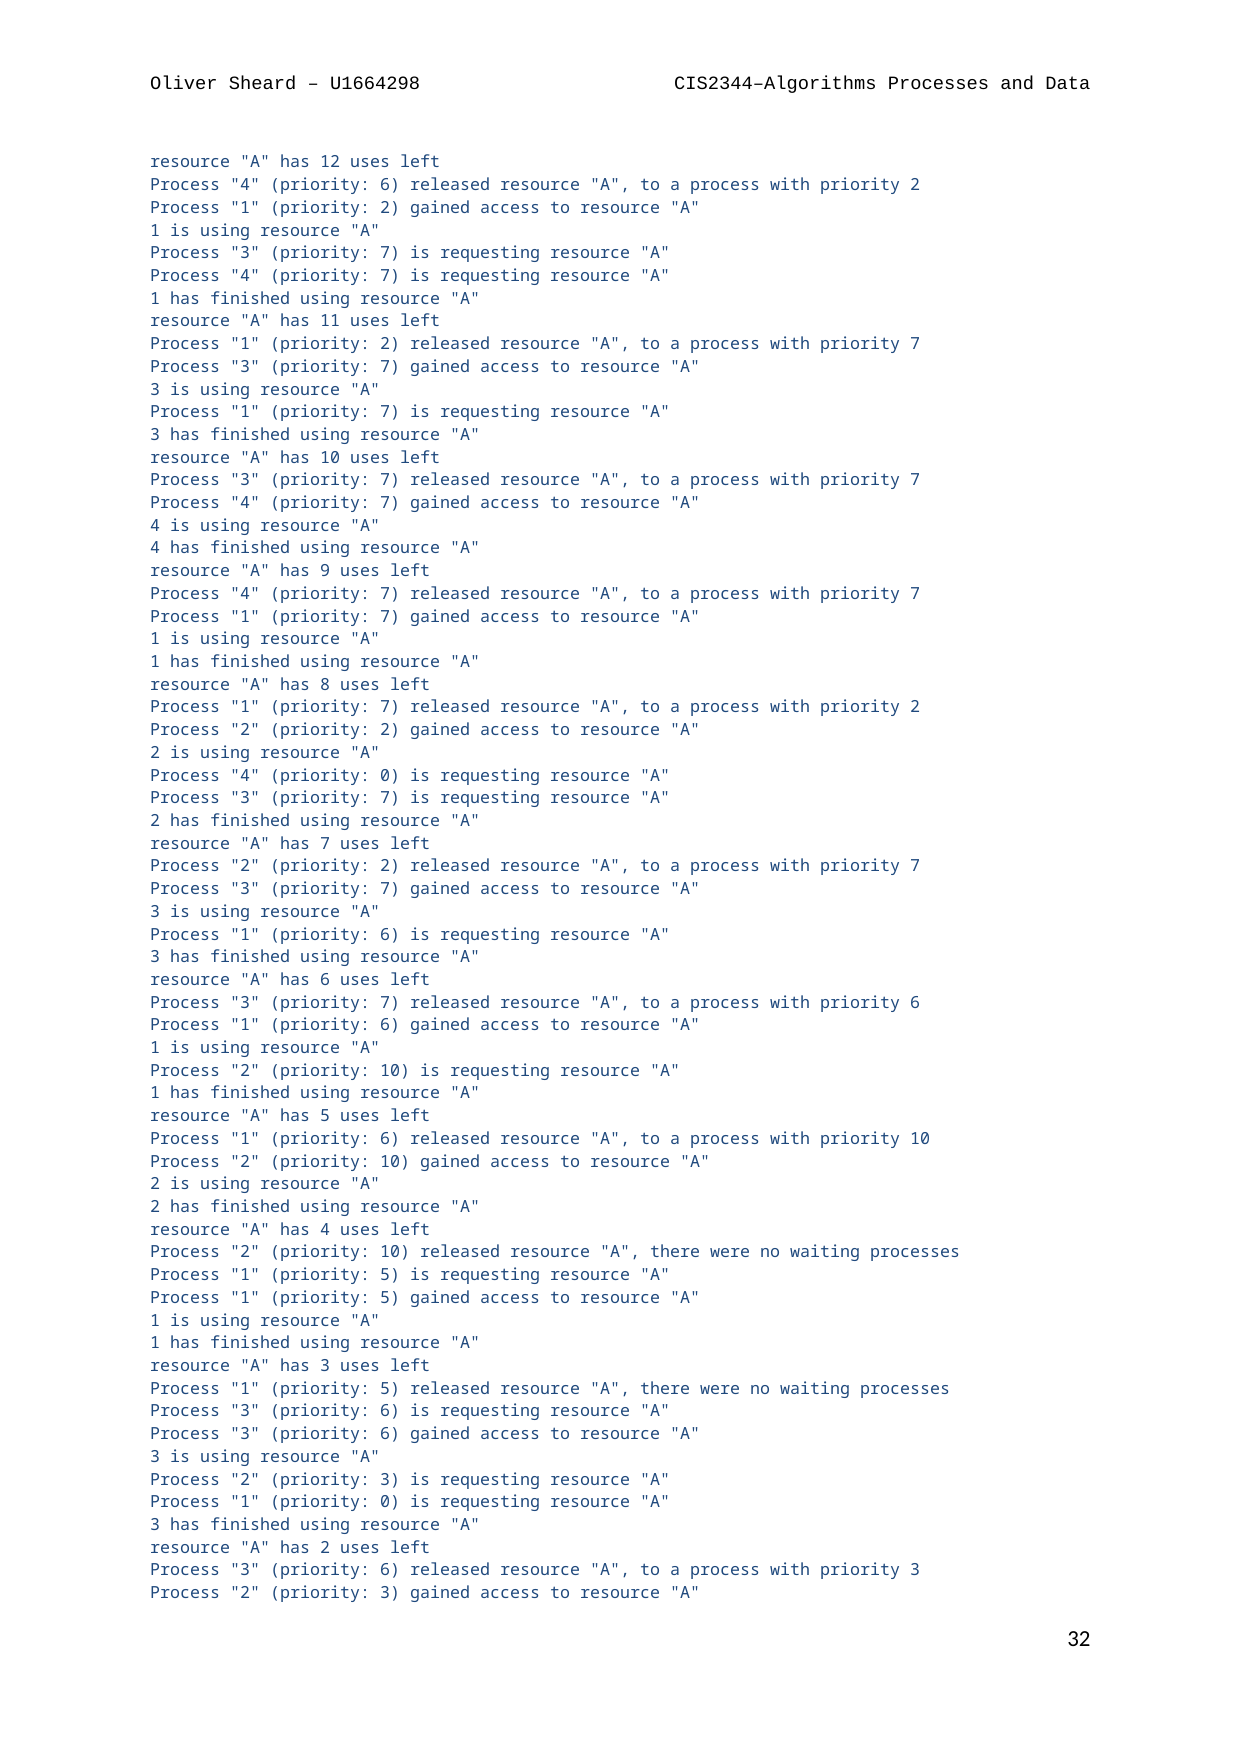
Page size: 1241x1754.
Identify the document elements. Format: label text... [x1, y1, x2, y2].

text Process "2" (priority: 3) gained access to resource "A" [150, 1581, 1090, 1603]
text Process "3" (priority: 6) is requesting resource "A" [150, 1399, 1090, 1422]
text Process "2" (priority: 10) is requesting resource "A" [150, 1058, 1090, 1081]
text Process "1" (priority: 6) released resource "A", to a process with priority 10 [150, 1126, 1090, 1149]
text Process "4" (priority: 7) released resource "A", to a process with priority 7 [150, 581, 1090, 604]
text 1 is using resource "A" [150, 627, 1090, 649]
text 3 is using resource "A" [150, 899, 1090, 922]
text Process "3" (priority: 6) released resource "A", to a process with priority 3 [150, 1558, 1090, 1581]
text 3 has finished using resource "A" [150, 1512, 1090, 1535]
text Process "2" (priority: 3) is requesting resource "A" [150, 1467, 1090, 1490]
text Process "1" (priority: 6) gained access to resource "A" [150, 1013, 1090, 1036]
text 3 is using resource "A" [150, 377, 1090, 400]
text Process "3" (priority: 6) gained access to resource "A" [150, 1422, 1090, 1444]
text Process "3" (priority: 7) is requesting resource "A" [150, 241, 1090, 263]
text resource "A" has 8 uses left [150, 672, 1090, 695]
text Process "2" (priority: 10) released resource "A", there were no waiting processes [150, 1240, 1090, 1263]
text 1 has finished using resource "A" [150, 1081, 1090, 1104]
text 4 has finished using resource "A" [150, 536, 1090, 559]
text 2 is using resource "A" [150, 1172, 1090, 1194]
text Process "1" (priority: 5) is requesting resource "A" [150, 1263, 1090, 1285]
text Process "1" (priority: 2) gained access to resource "A" [150, 195, 1090, 218]
text resource "A" has 5 uses left [150, 1104, 1090, 1126]
text Process "4" (priority: 7) is requesting resource "A" [150, 263, 1090, 286]
text 1 has finished using resource "A" [150, 286, 1090, 309]
text 3 is using resource "A" [150, 1444, 1090, 1467]
text Process "2" (priority: 2) released resource "A", to a process with priority 7 [150, 854, 1090, 877]
text Process "3" (priority: 7) is requesting resource "A" [150, 786, 1090, 808]
text Process "1" (priority: 2) released resource "A", to a process with priority 7 [150, 332, 1090, 354]
text resource "A" has 10 uses left [150, 445, 1090, 468]
text 1 is using resource "A" [150, 1308, 1090, 1331]
text Process "1" (priority: 7) is requesting resource "A" [150, 400, 1090, 422]
text resource "A" has 9 uses left [150, 559, 1090, 581]
text 1 has finished using resource "A" [150, 649, 1090, 672]
text Process "4" (priority: 0) is requesting resource "A" [150, 763, 1090, 786]
text Process "1" (priority: 0) is requesting resource "A" [150, 1490, 1090, 1512]
text Process "3" (priority: 7) gained access to resource "A" [150, 877, 1090, 899]
text Process "1" (priority: 6) is requesting resource "A" [150, 922, 1090, 945]
text resource "A" has 4 uses left [150, 1217, 1090, 1240]
text Process "1" (priority: 5) gained access to resource "A" [150, 1285, 1090, 1308]
text Process "2" (priority: 2) gained access to resource "A" [150, 718, 1090, 740]
text 2 has finished using resource "A" [150, 808, 1090, 831]
text Process "2" (priority: 10) gained access to resource "A" [150, 1149, 1090, 1172]
text 2 has finished using resource "A" [150, 1194, 1090, 1217]
text Process "1" (priority: 7) gained access to resource "A" [150, 604, 1090, 627]
text 4 is using resource "A" [150, 513, 1090, 536]
text 1 is using resource "A" [150, 218, 1090, 241]
text Process "3" (priority: 7) released resource "A", to a process with priority 6 [150, 990, 1090, 1013]
text resource "A" has 12 uses left [150, 150, 1090, 173]
text 3 has finished using resource "A" [150, 945, 1090, 967]
text 1 is using resource "A" [150, 1036, 1090, 1058]
text Process "1" (priority: 5) released resource "A", there were no waiting processes [150, 1376, 1090, 1399]
text Process "1" (priority: 7) released resource "A", to a process with priority 2 [150, 695, 1090, 718]
text Process "3" (priority: 7) released resource "A", to a process with priority 7 [150, 468, 1090, 491]
text resource "A" has 3 uses left [150, 1353, 1090, 1376]
text resource "A" has 11 uses left [150, 309, 1090, 332]
text resource "A" has 6 uses left [150, 967, 1090, 990]
text 2 is using resource "A" [150, 740, 1090, 763]
text Process "3" (priority: 7) gained access to resource "A" [150, 354, 1090, 377]
text Process "4" (priority: 6) released resource "A", to a process with priority 2 [150, 173, 1090, 195]
text resource "A" has 7 uses left [150, 831, 1090, 854]
text 3 has finished using resource "A" [150, 422, 1090, 445]
text Process "4" (priority: 7) gained access to resource "A" [150, 491, 1090, 513]
text resource "A" has 2 uses left [150, 1535, 1090, 1558]
text 1 has finished using resource "A" [150, 1331, 1090, 1353]
